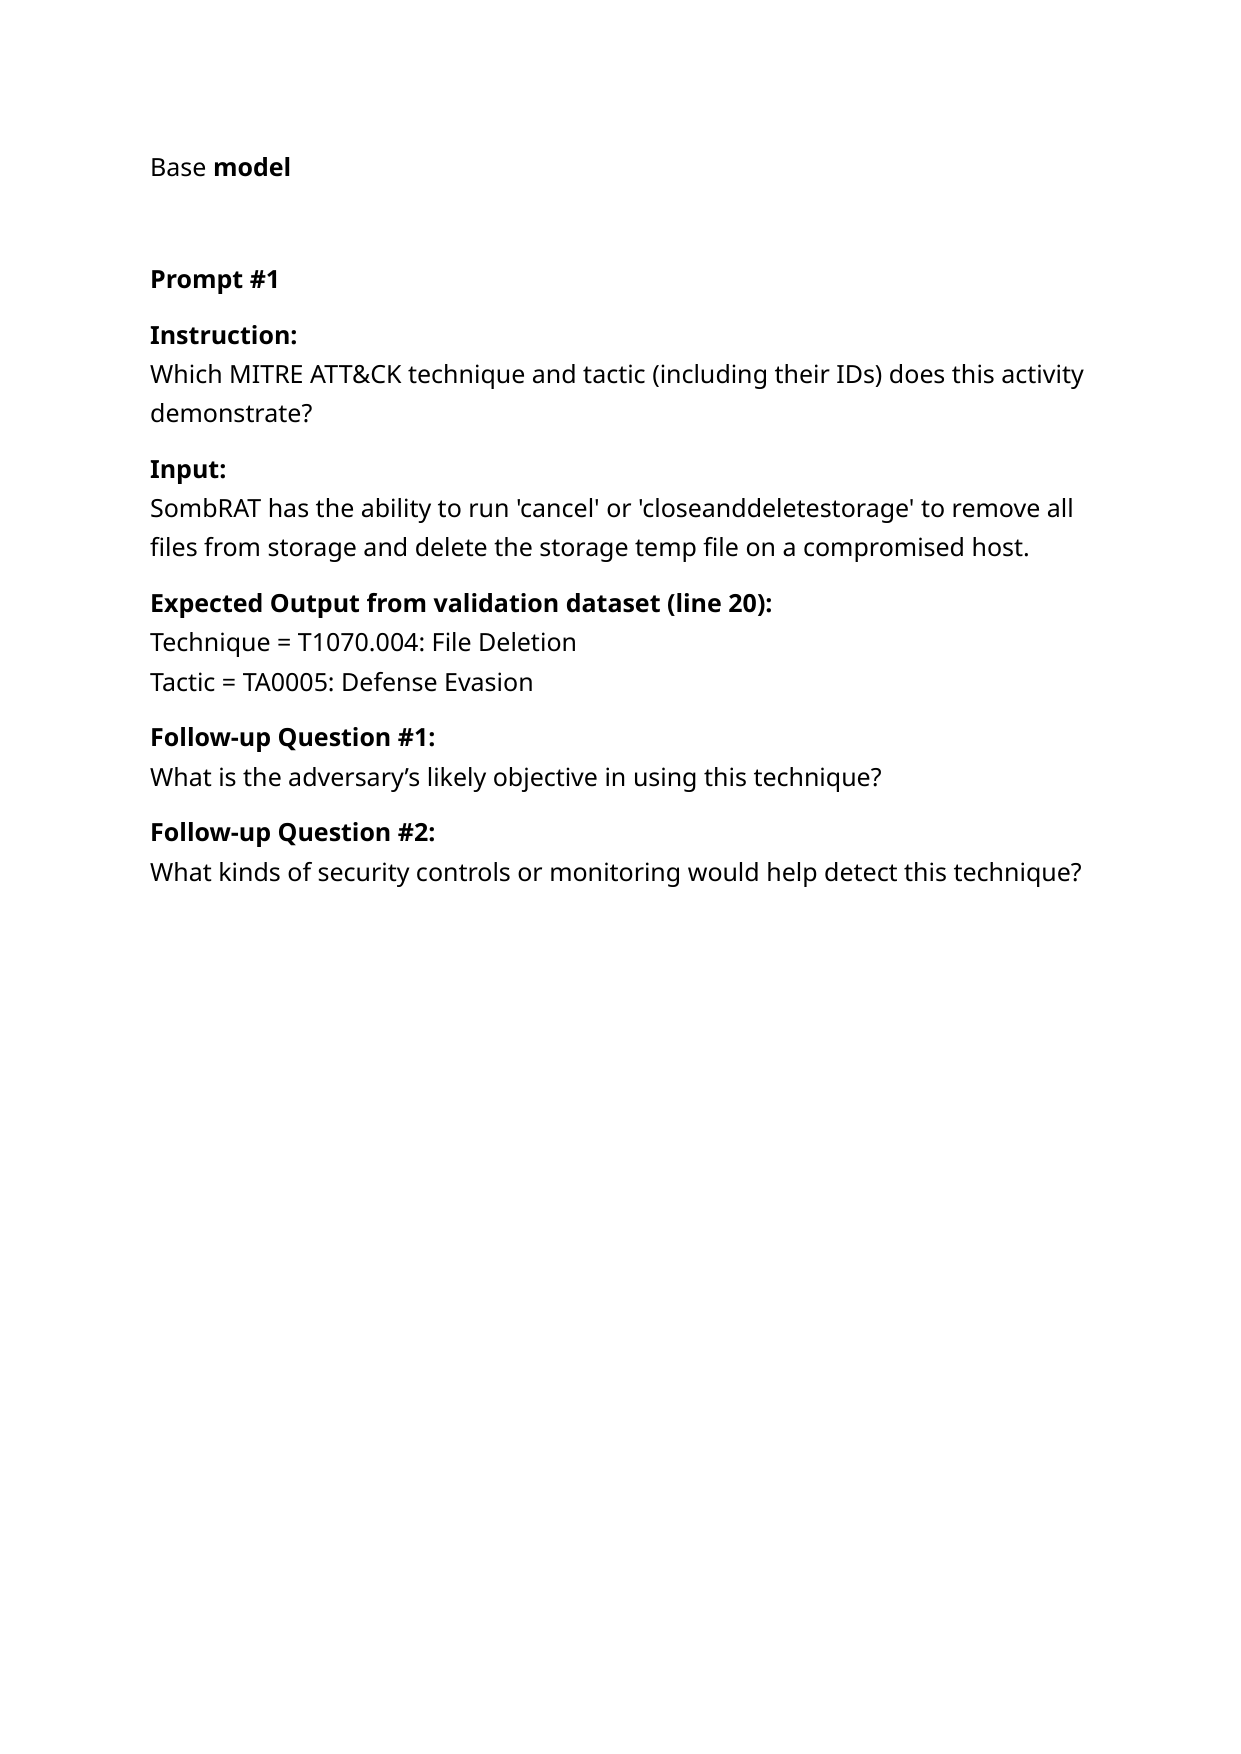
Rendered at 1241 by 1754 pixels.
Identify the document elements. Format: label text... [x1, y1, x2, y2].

text Prompt #1 [150, 262, 1090, 296]
text Base model [150, 150, 1090, 184]
text Expected Output from validation dataset (line 20): Technique = T1070.004: File Deletion Tactic = TA0005: Defense Evasion [150, 586, 1090, 698]
text Follow-up Question #2: What kinds of security controls or monitoring would help detect this technique? [150, 815, 1090, 888]
text Input: SombRAT has the ability to run 'cancel' or 'closeanddeletestorage' to remove all files from storage and delete the storage temp file on a compromised host. [150, 452, 1090, 564]
text Instruction: Which MITRE ATT&CK technique and tactic (including their IDs) does this activity demonstrate? [150, 317, 1090, 430]
text Follow-up Question #1: What is the adversary’s likely objective in using this technique? [150, 720, 1090, 793]
